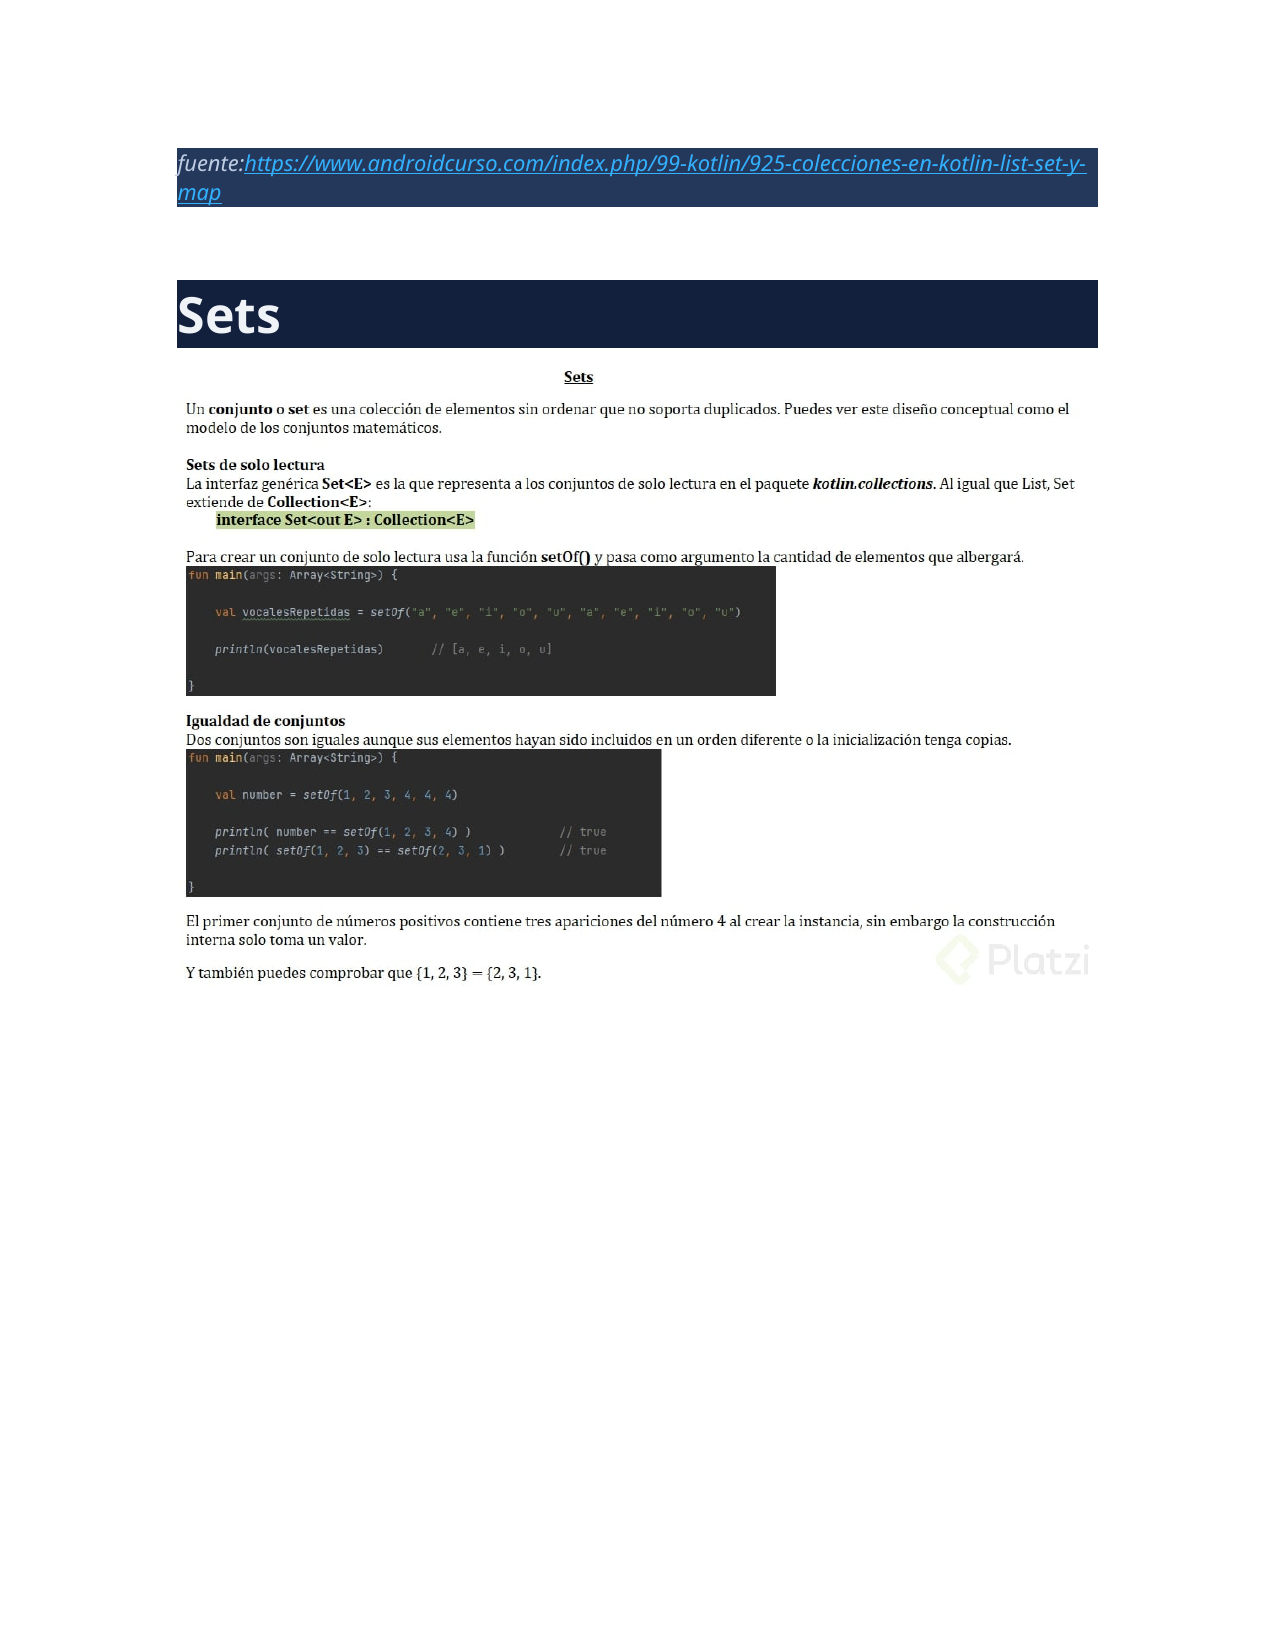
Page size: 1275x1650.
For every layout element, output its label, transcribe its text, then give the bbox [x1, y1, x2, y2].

subtitle Sets [177, 280, 1098, 348]
picture [177, 365, 1098, 991]
text fuente:https://www.androidcurso.com/index.php/99-kotlin/925-colecciones-en-kotlin-list-set-y-map [177, 148, 1098, 207]
